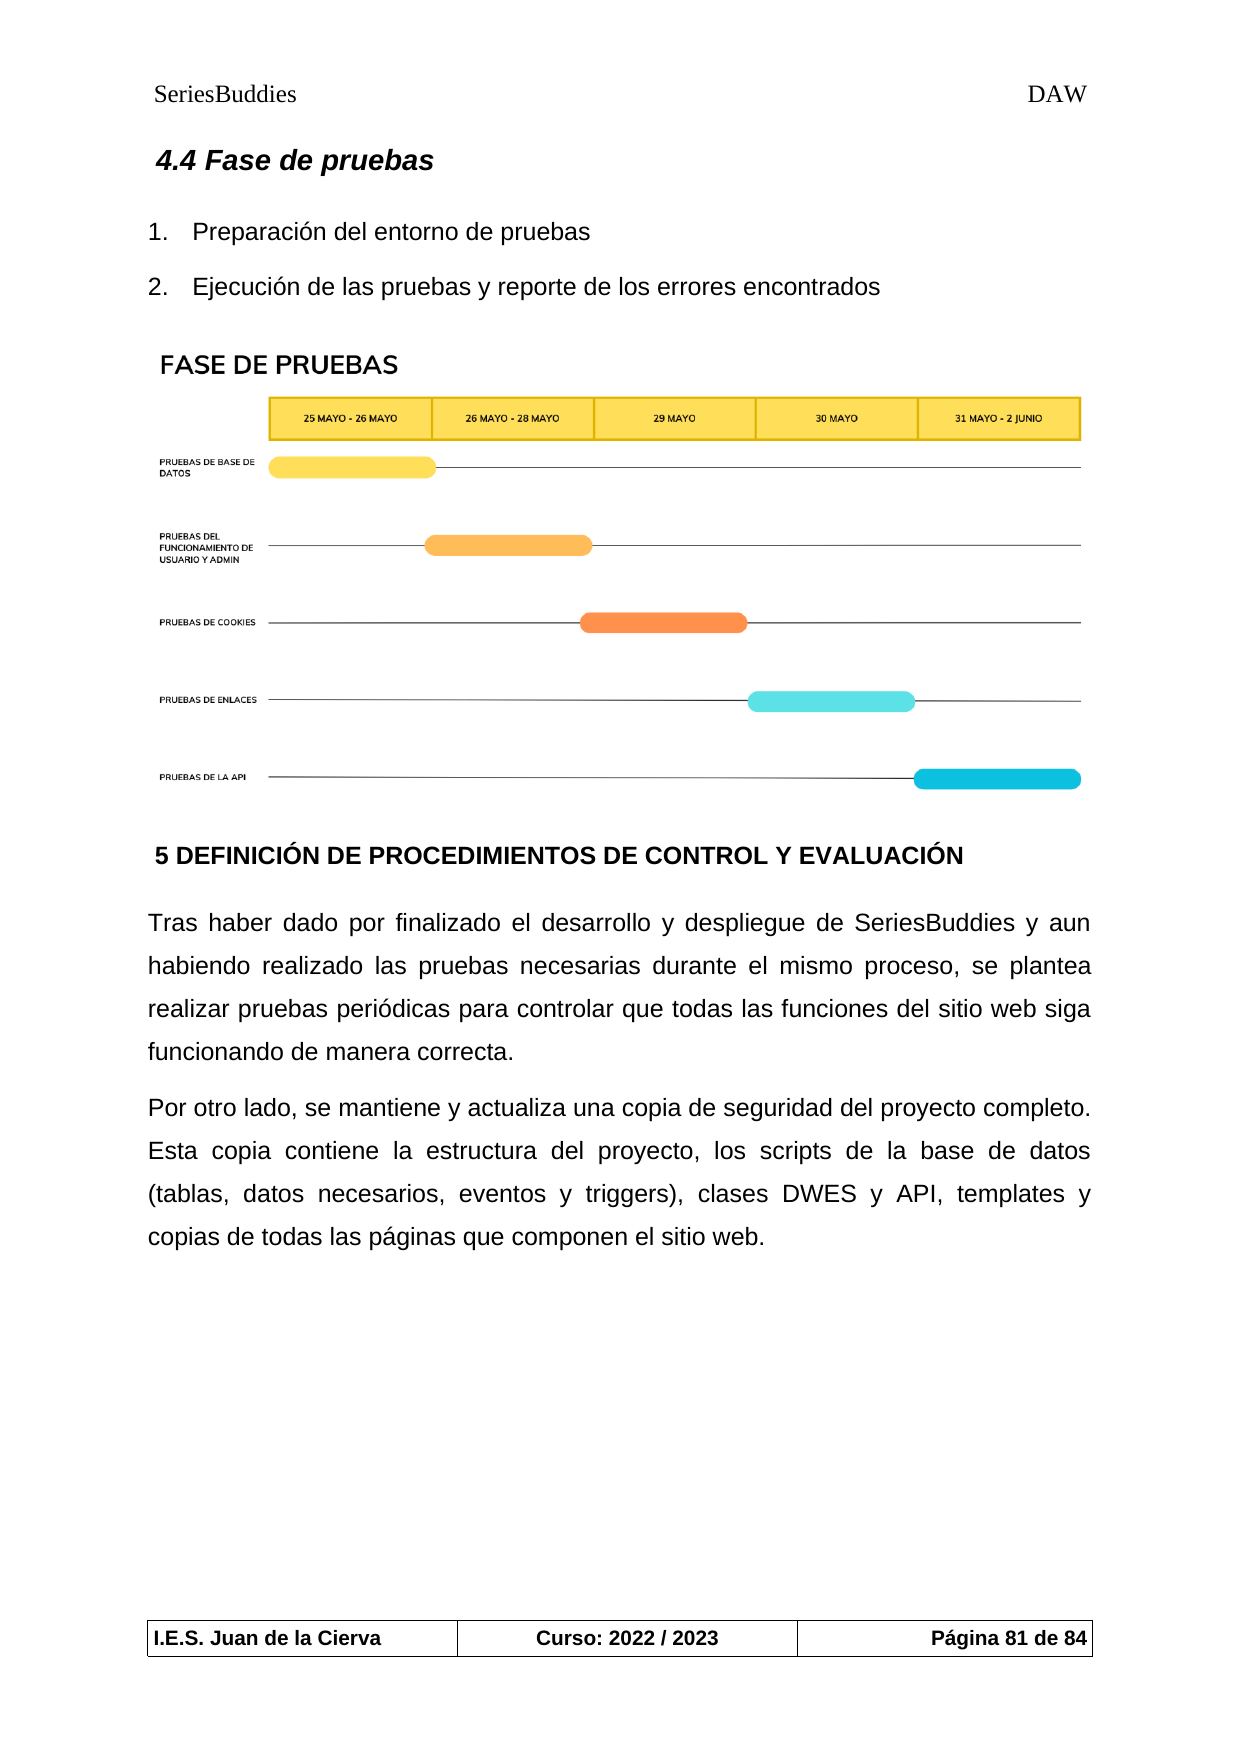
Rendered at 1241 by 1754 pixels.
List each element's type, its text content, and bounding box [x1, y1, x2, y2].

picture [147, 327, 1093, 829]
text Por otro lado, se mantiene y actualiza una copia de seguridad del proyecto completo. Esta copia contiene la estructura del proyecto, los scripts de la base de datos (tablas, datos necesarios, eventos y triggers), clases DWES y API, templates y copias de todas las páginas que componen el sitio web. [148, 1093, 1093, 1251]
list Preparación del entorno de pruebas [148, 217, 1093, 245]
list Ejecución de las pruebas y reporte de los errores encontrados [148, 272, 1093, 301]
subtitle DEFINICIÓN DE PROCEDIMIENTOS DE CONTROL Y EVALUACIÓN [148, 841, 1093, 870]
text Tras haber dado por finalizado el desarrollo y despliegue de SeriesBuddies y aun habiendo realizado las pruebas necesarias durante el mismo proceso, se plantea realizar pruebas periódicas para controlar que todas las funciones del sitio web siga funcionando de manera correcta. [148, 908, 1093, 1066]
subtitle Fase de pruebas [148, 143, 1093, 176]
